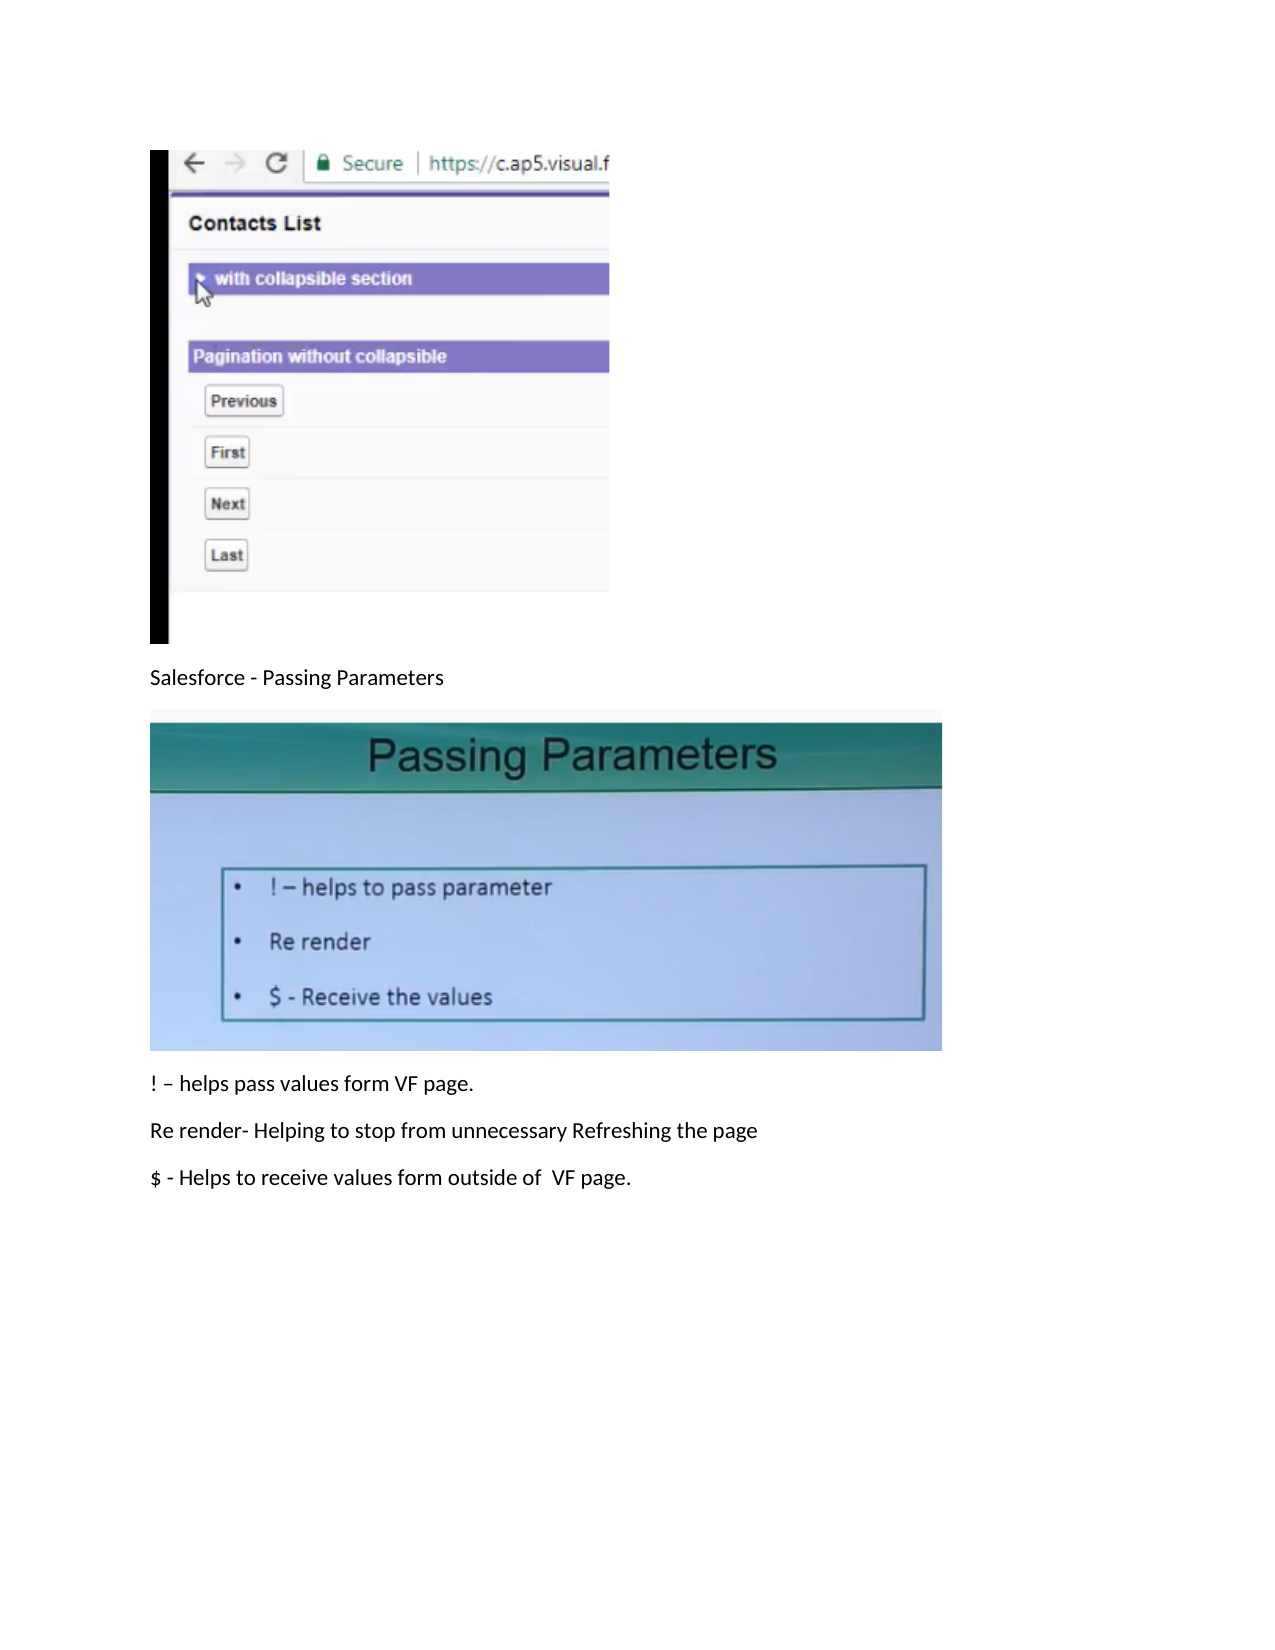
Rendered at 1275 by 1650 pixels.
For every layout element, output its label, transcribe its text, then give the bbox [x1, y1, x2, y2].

picture [150, 150, 610, 644]
text $ - Helps to receive values form outside of VF page. [150, 1163, 1125, 1191]
text Salesforce - Passing Parameters [150, 663, 1125, 691]
picture [150, 709, 943, 1051]
text ! – helps pass values form VF page. [150, 1069, 1125, 1097]
text Re render- Helping to stop from unnecessary Refreshing the page [150, 1116, 1125, 1144]
